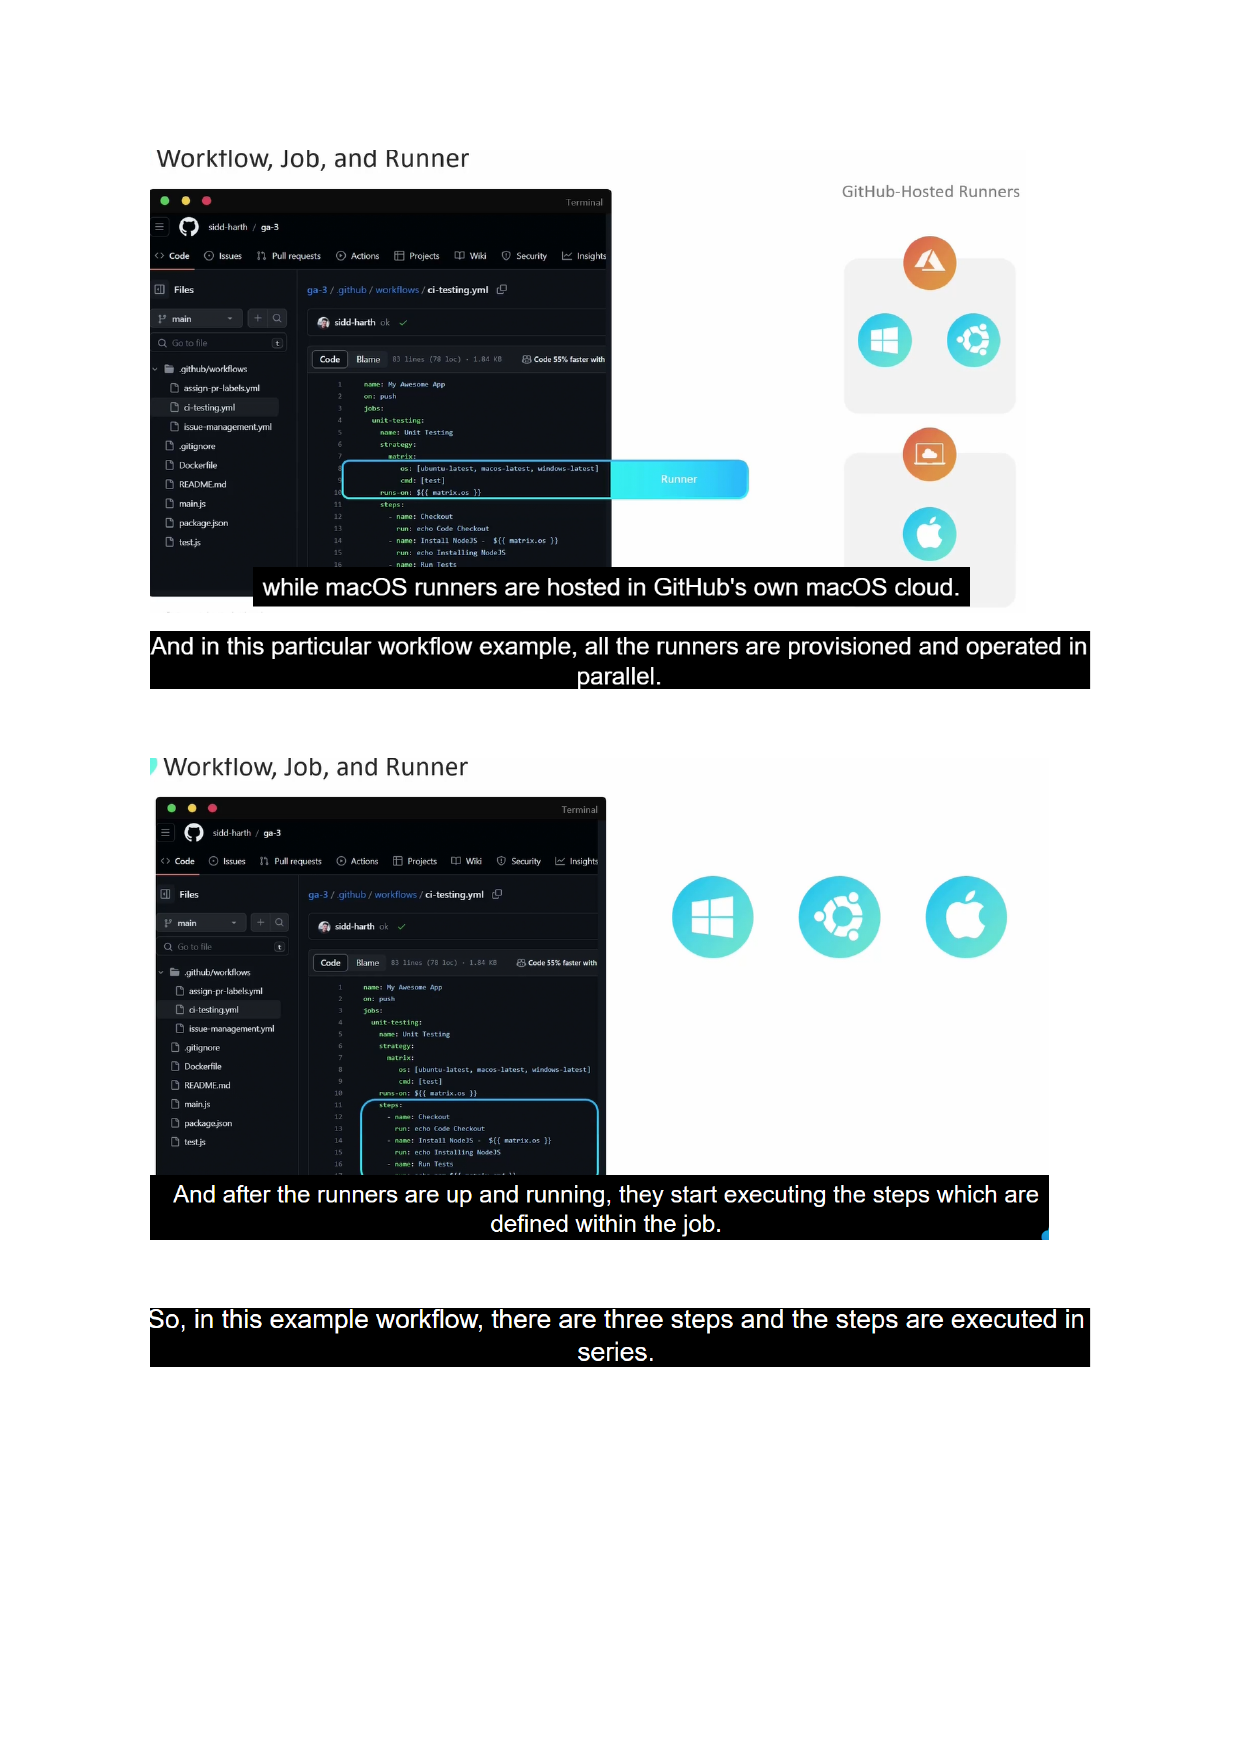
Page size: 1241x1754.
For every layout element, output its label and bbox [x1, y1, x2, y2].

picture [150, 758, 1049, 1240]
picture [150, 631, 1091, 689]
picture [150, 1308, 1091, 1367]
picture [150, 150, 1027, 613]
